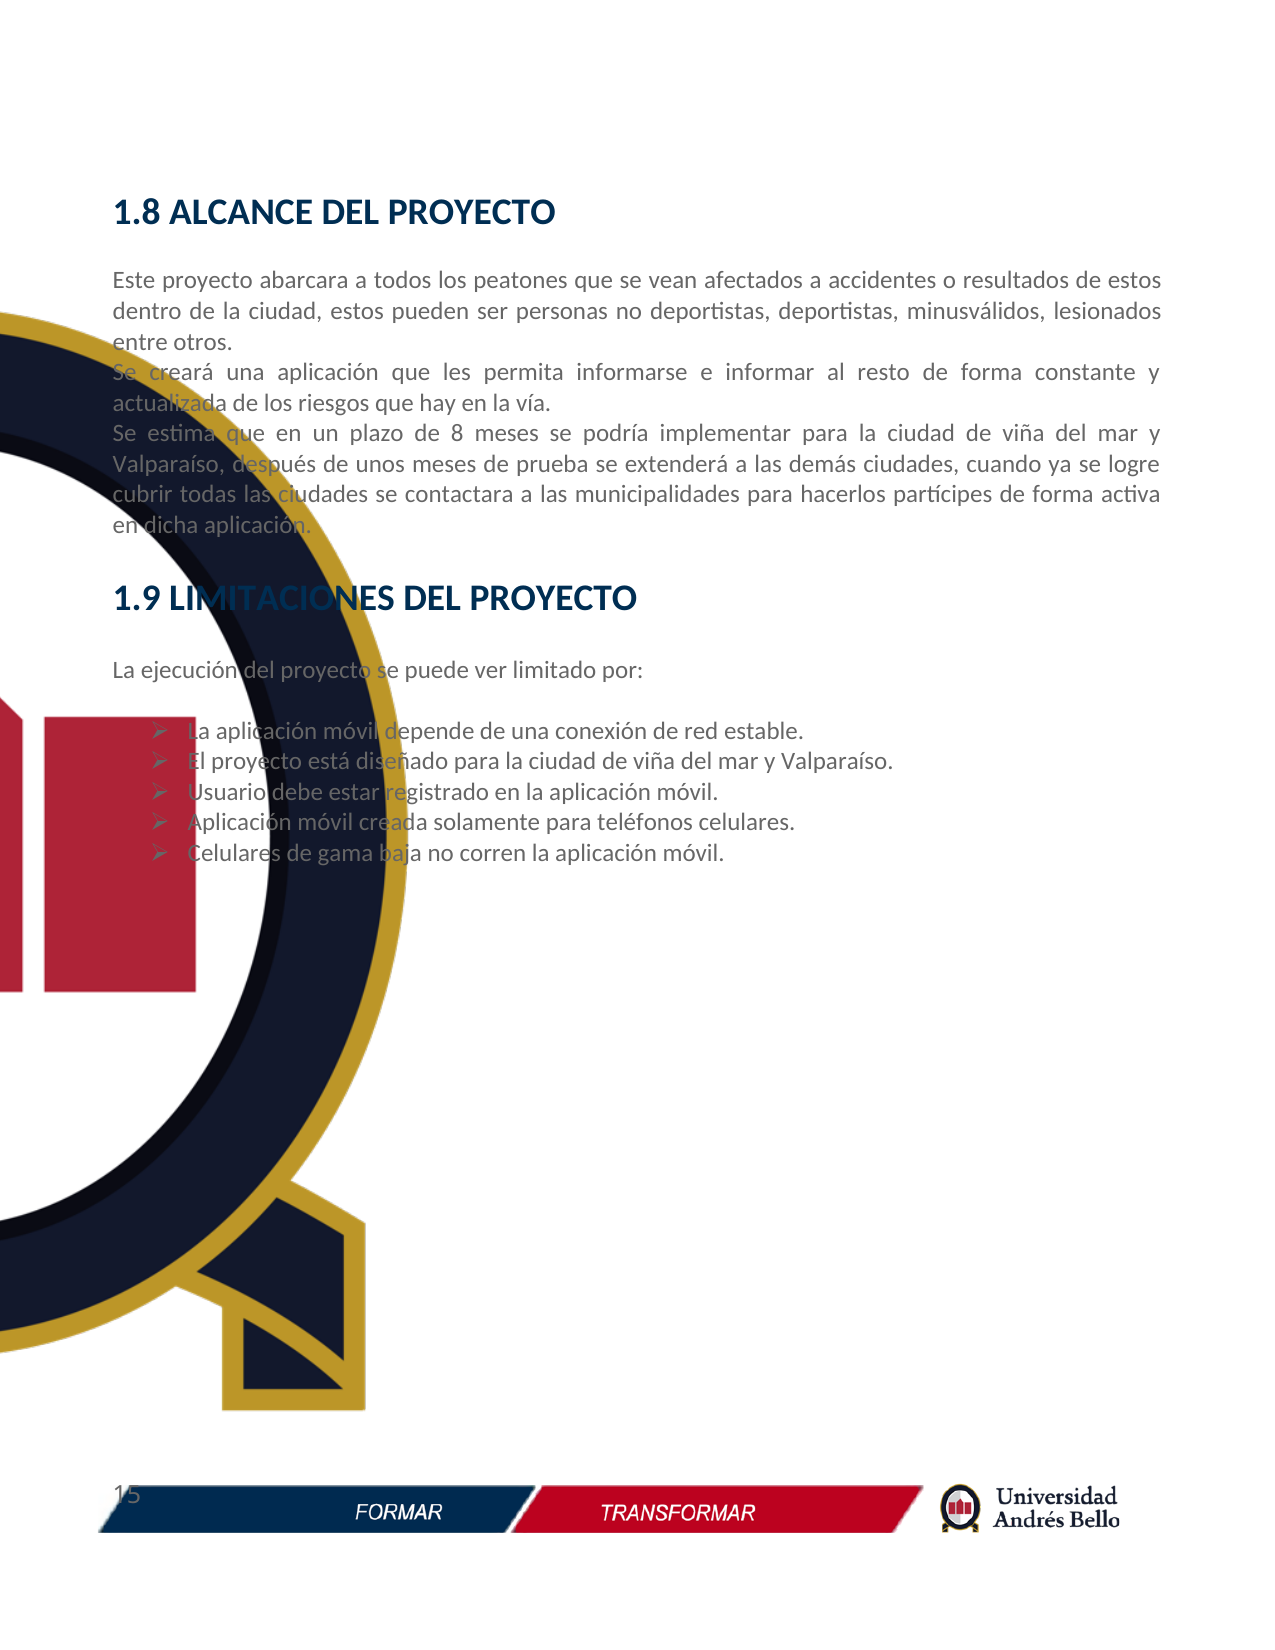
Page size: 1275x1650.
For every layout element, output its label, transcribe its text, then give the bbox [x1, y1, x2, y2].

list Usuario debe estar registrado en la aplicación móvil. [150, 776, 1162, 806]
list Celulares de gama baja no corren la aplicación móvil. [150, 837, 1162, 867]
list El proyecto está diseñado para la ciudad de viña del mar y Valparaíso. [150, 745, 1162, 776]
text Se estima que en un plazo de 8 meses se podría implementar para la ciudad de viña del mar y Valparaíso, después de unos meses de prueba se extenderá a las demás ciudades, cuando ya se logre cubrir todas las ciudades se contactara a las municipalidades para hacerlos partícipes de forma activa en dicha aplicación. [112, 417, 1162, 539]
picture [97, 1483, 1120, 1533]
subtitle 1.8 ALCANCE DEL PROYECTO [112, 188, 1162, 234]
list Aplicación móvil creada solamente para teléfonos celulares. [150, 806, 1162, 837]
text La ejecución del proyecto se puede ver limitado por: [112, 654, 1162, 684]
text Este proyecto abarcara a todos los peatones que se vean afectados a accidentes o resultados de estos dentro de la ciudad, estos pueden ser personas no deportistas, deportistas, minusválidos, lesionados entre otros. [112, 264, 1162, 356]
subtitle 1.9 LIMITACIONES DEL PROYECTO [112, 574, 1162, 620]
picture [0, 299, 422, 1423]
list La aplicación móvil depende de una conexión de red estable. [150, 715, 1162, 745]
text Se creará una aplicación que les permita informarse e informar al resto de forma constante y actualizada de los riesgos que hay en la vía. [112, 356, 1162, 417]
